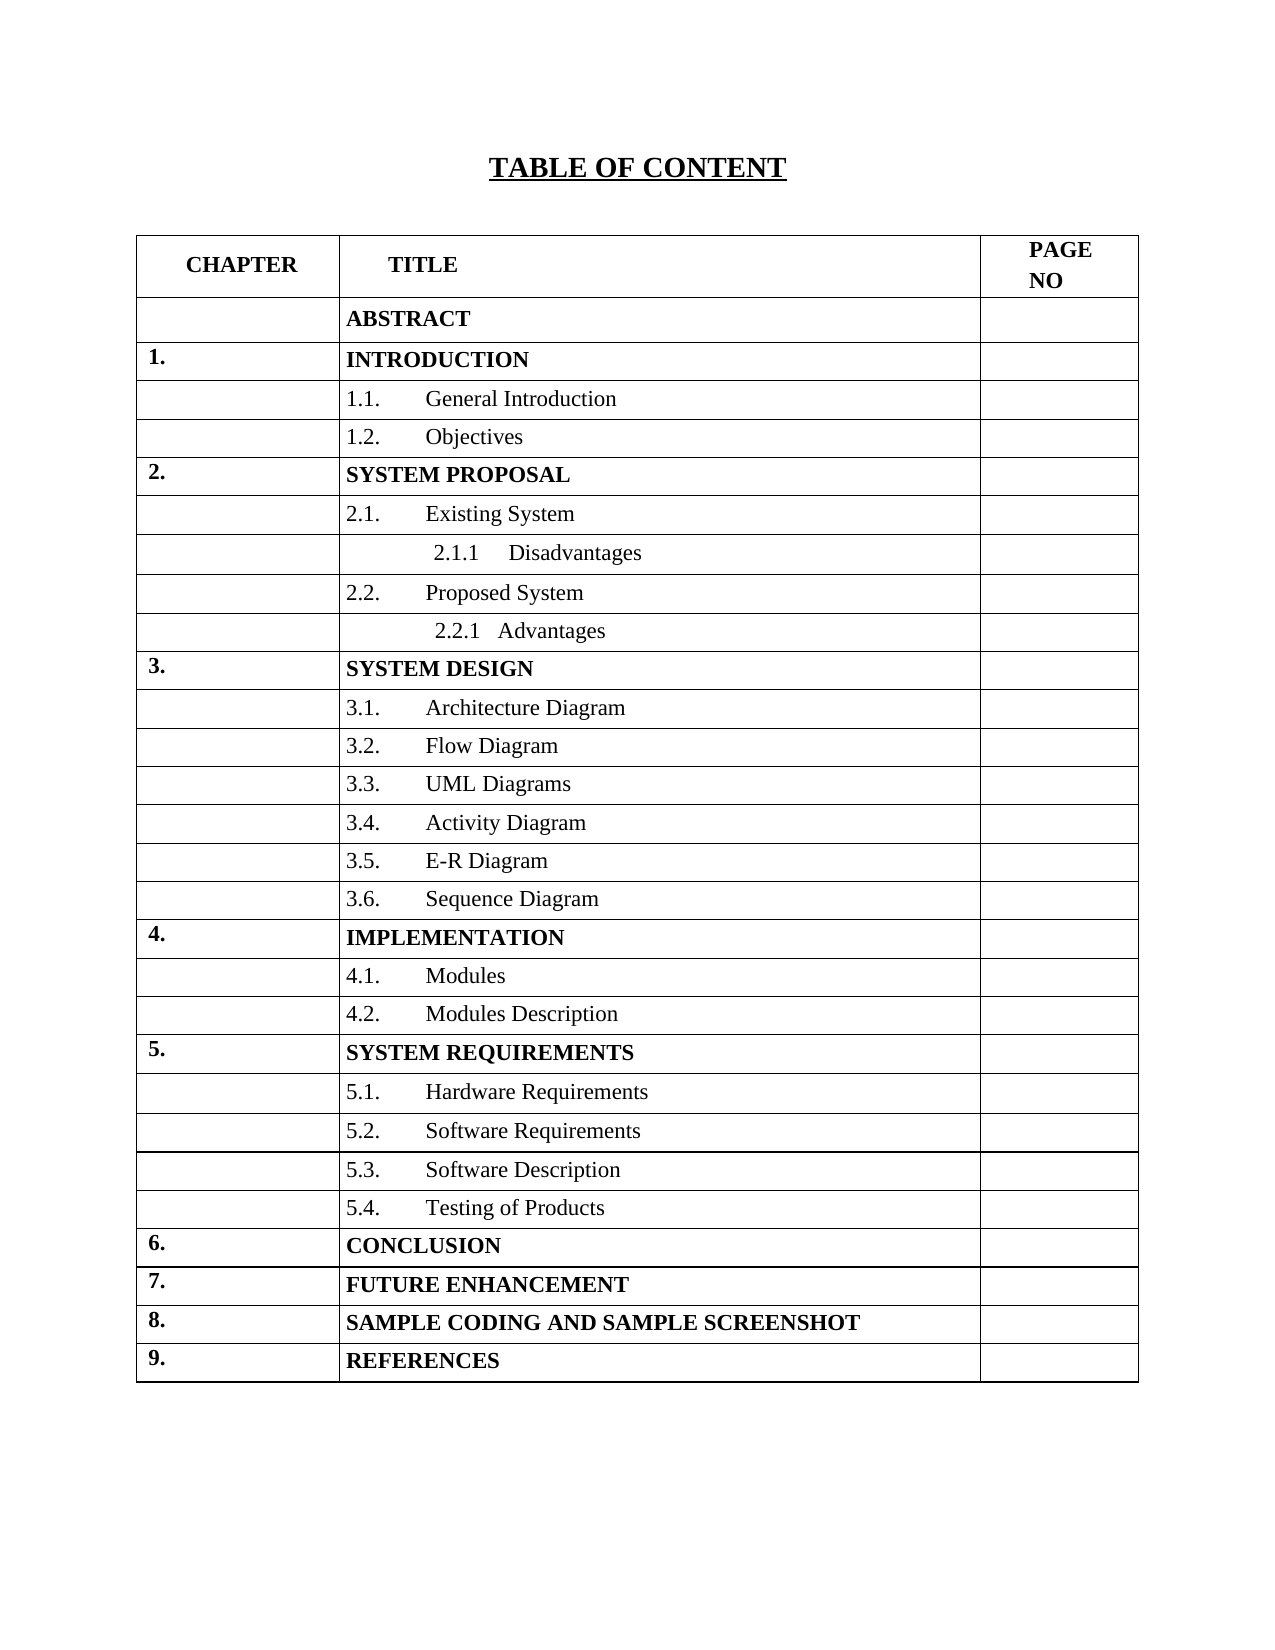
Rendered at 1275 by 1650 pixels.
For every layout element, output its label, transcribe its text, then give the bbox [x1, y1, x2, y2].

table_cell FUTURE ENHANCEMENT [340, 1268, 980, 1305]
table_cell Flow Diagram [340, 729, 980, 766]
table_cell Testing of Products [340, 1191, 980, 1228]
table_cell [981, 844, 1138, 881]
table_cell [981, 298, 1138, 342]
table_cell [981, 381, 1138, 418]
table_cell SYSTEM PROPOSAL [340, 458, 980, 495]
table_cell 2.2.1 Advantages [340, 614, 980, 651]
table_cell [137, 343, 339, 380]
table_cell [137, 1074, 339, 1113]
table_cell [981, 652, 1138, 689]
table_cell Disadvantages [340, 535, 980, 574]
table_cell [981, 767, 1138, 804]
table_cell [981, 1268, 1138, 1305]
table_cell [137, 1114, 339, 1151]
table_cell UML Diagrams [340, 767, 980, 804]
table_cell [137, 844, 339, 881]
table_cell Architecture Diagram [340, 690, 980, 727]
table_cell Sequence Diagram [340, 882, 980, 919]
table_cell IMPLEMENTATION [340, 920, 980, 957]
table_cell [137, 1035, 339, 1072]
table_cell Activity Diagram [340, 805, 980, 842]
table_cell Software Description [340, 1153, 980, 1190]
table_cell [137, 496, 339, 533]
table_cell 8. [137, 1306, 339, 1343]
table_cell [137, 652, 339, 689]
table_cell [137, 381, 339, 418]
table_cell Hardware Requirements [340, 1074, 980, 1113]
table_cell [981, 959, 1138, 996]
table_cell [981, 729, 1138, 766]
table_cell Modules Description [340, 997, 980, 1034]
table_cell [981, 920, 1138, 957]
table_cell SYSTEM DESIGN [340, 652, 980, 689]
table_header PAGE NO [981, 236, 1138, 297]
table_cell E-R Diagram [340, 844, 980, 881]
table_cell [137, 1153, 339, 1190]
table_cell REFERENCES [340, 1344, 980, 1381]
table_cell [981, 496, 1138, 533]
table_cell [137, 959, 339, 996]
table_cell [137, 535, 339, 574]
table_cell [137, 1191, 339, 1228]
table_cell [981, 343, 1138, 380]
table_cell [137, 920, 339, 957]
table_cell Proposed System [340, 575, 980, 612]
table_cell [137, 575, 339, 612]
table_cell [981, 1153, 1138, 1190]
table_cell [981, 1229, 1138, 1266]
table_cell [981, 1114, 1138, 1151]
table_cell [137, 805, 339, 842]
table_cell SAMPLE CODING AND SAMPLE SCREENSHOT [340, 1306, 980, 1343]
table_cell INTRODUCTION [340, 343, 980, 380]
table_cell [981, 1344, 1138, 1381]
table_cell [981, 458, 1138, 495]
table_cell Existing System [340, 496, 980, 533]
table_cell [981, 535, 1138, 574]
table_cell [981, 614, 1138, 651]
table_cell [137, 298, 339, 342]
table_cell CONCLUSION [340, 1229, 980, 1266]
table_cell [137, 882, 339, 919]
table_cell [137, 690, 339, 727]
table_cell [137, 729, 339, 766]
table_cell Modules [340, 959, 980, 996]
table_cell Objectives [340, 420, 980, 457]
table_cell [981, 1035, 1138, 1072]
table_header CHAPTER [137, 236, 339, 297]
table_cell [981, 882, 1138, 919]
table_cell ABSTRACT [340, 298, 980, 342]
table_cell [137, 458, 339, 495]
table_cell Software Requirements [340, 1114, 980, 1151]
table_cell [137, 997, 339, 1034]
table_cell [981, 1074, 1138, 1113]
table_cell [981, 575, 1138, 612]
table_cell General Introduction [340, 381, 980, 418]
table_cell [981, 690, 1138, 727]
table_cell 6. [137, 1229, 339, 1266]
table_cell 7. [137, 1268, 339, 1305]
table_cell [981, 420, 1138, 457]
table_cell [137, 614, 339, 651]
table_cell SYSTEM REQUIREMENTS [340, 1035, 980, 1072]
table_cell [137, 767, 339, 804]
table_header TITLE [340, 236, 980, 297]
table_cell 9. [137, 1344, 339, 1381]
table_cell [981, 1306, 1138, 1343]
text TABLE OF CONTENT [150, 150, 1125, 183]
table_cell [981, 805, 1138, 842]
table_cell [137, 420, 339, 457]
table_cell [981, 1191, 1138, 1228]
table_cell [981, 997, 1138, 1034]
